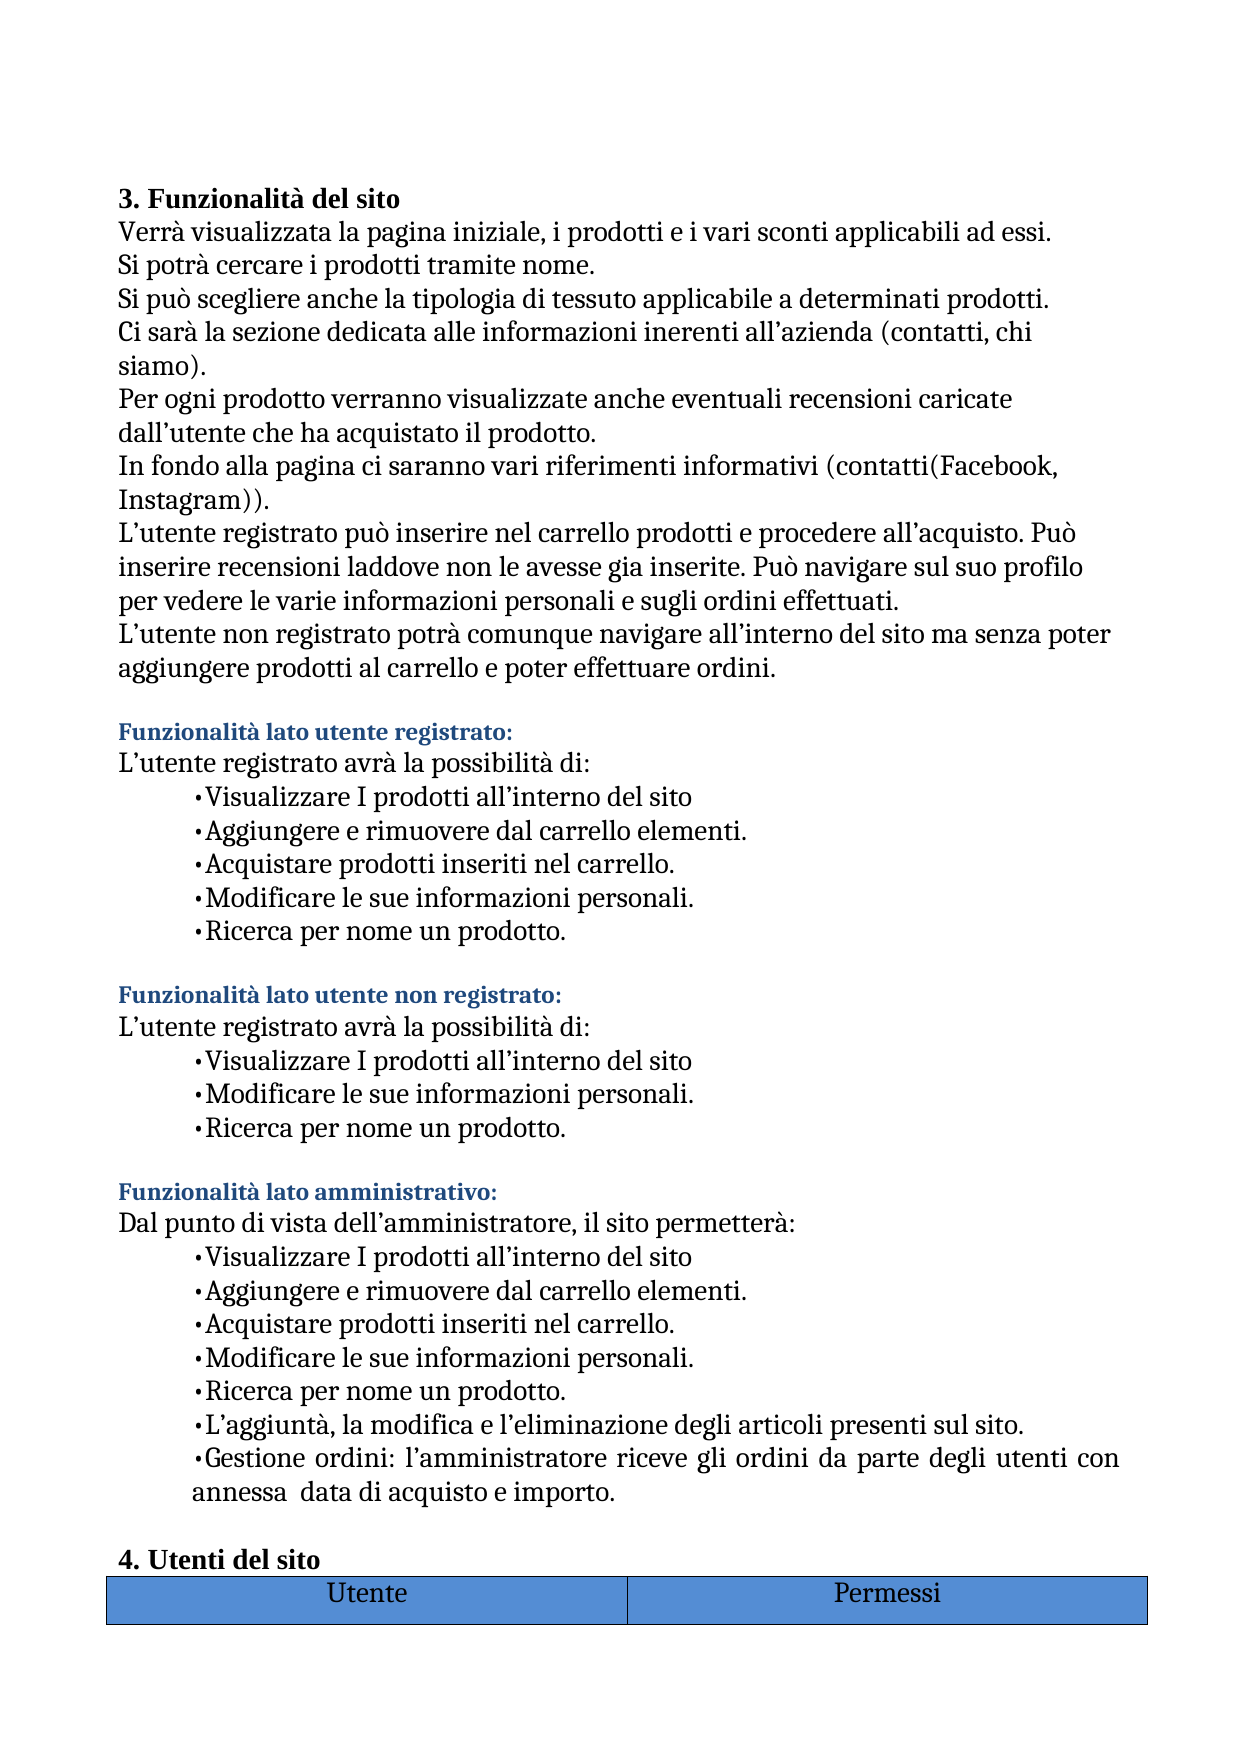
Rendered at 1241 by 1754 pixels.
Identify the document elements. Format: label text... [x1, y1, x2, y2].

text In fondo alla pagina ci saranno vari riferimenti informativi (contatti(Facebook, Instagram)). [118, 449, 1122, 517]
text •Visualizzare I prodotti all’interno del sito [118, 780, 1122, 814]
text Si può scegliere anche la tipologia di tessuto applicabile a determinati prodotti. [118, 282, 1122, 315]
text Dal punto di vista dell’amministratore, il sito permetterà: [118, 1207, 1122, 1240]
text •Gestione ordini: l’amministratore riceve gli ordini da parte degli utenti con annessa data di acquisto e importo. [192, 1441, 1122, 1508]
text Verrà visualizzata la pagina iniziale, i prodotti e i vari sconti applicabili ad essi. [118, 215, 1122, 248]
text •Ricerca per nome un prodotto. [118, 1374, 1122, 1408]
text •Visualizzare I prodotti all’interno del sito [118, 1044, 1122, 1077]
subtitle 3. Funzionalità del sito [118, 181, 1122, 215]
text Ci sarà la sezione dedicata alle informazioni inerenti all’azienda (contatti, chi siamo). [118, 315, 1122, 382]
text •Ricerca per nome un prodotto. [118, 1111, 1122, 1144]
text •Acquistare prodotti inseriti nel carrello. [118, 1307, 1122, 1341]
text Funzionalità lato utente non registrato: [118, 981, 1122, 1010]
subtitle 4. Utenti del sito [118, 1542, 1122, 1576]
text •Ricerca per nome un prodotto. [118, 914, 1122, 948]
table_header Utente [107, 1577, 627, 1624]
text •Modificare le sue informazioni personali. [118, 1077, 1122, 1111]
text L’utente registrato avrà la possibilità di: [118, 1010, 1122, 1044]
text Funzionalità lato utente registrato: [118, 718, 1122, 747]
text Per ogni prodotto verranno visualizzate anche eventuali recensioni caricate dall’utente che ha acquistato il prodotto. [118, 382, 1122, 449]
text •Aggiungere e rimuovere dal carrello elementi. [118, 814, 1122, 847]
text •Modificare le sue informazioni personali. [118, 1341, 1122, 1374]
text Si potrà cercare i prodotti tramite nome. [118, 248, 1122, 282]
text L’utente registrato può inserire nel carrello prodotti e procedere all’acquisto. Può inserire recensioni laddove non le avesse gia inserite. Può navigare sul suo profilo per vedere le varie informazioni personali e sugli ordini effettuati. [118, 517, 1122, 617]
text L’utente non registrato potrà comunque navigare all’interno del sito ma senza poter aggiungere prodotti al carrello e poter effettuare ordini. [118, 617, 1122, 684]
table_header Permessi [628, 1577, 1147, 1624]
text •Aggiungere e rimuovere dal carrello elementi. [118, 1274, 1122, 1307]
text •Modificare le sue informazioni personali. [118, 881, 1122, 914]
text •L’aggiuntà, la modifica e l’eliminazione degli articoli presenti sul sito. [118, 1408, 1122, 1441]
text •Visualizzare I prodotti all’interno del sito [118, 1240, 1122, 1274]
text Funzionalità lato amministrativo: [118, 1178, 1122, 1207]
text •Acquistare prodotti inseriti nel carrello. [118, 847, 1122, 881]
text L’utente registrato avrà la possibilità di: [118, 747, 1122, 780]
